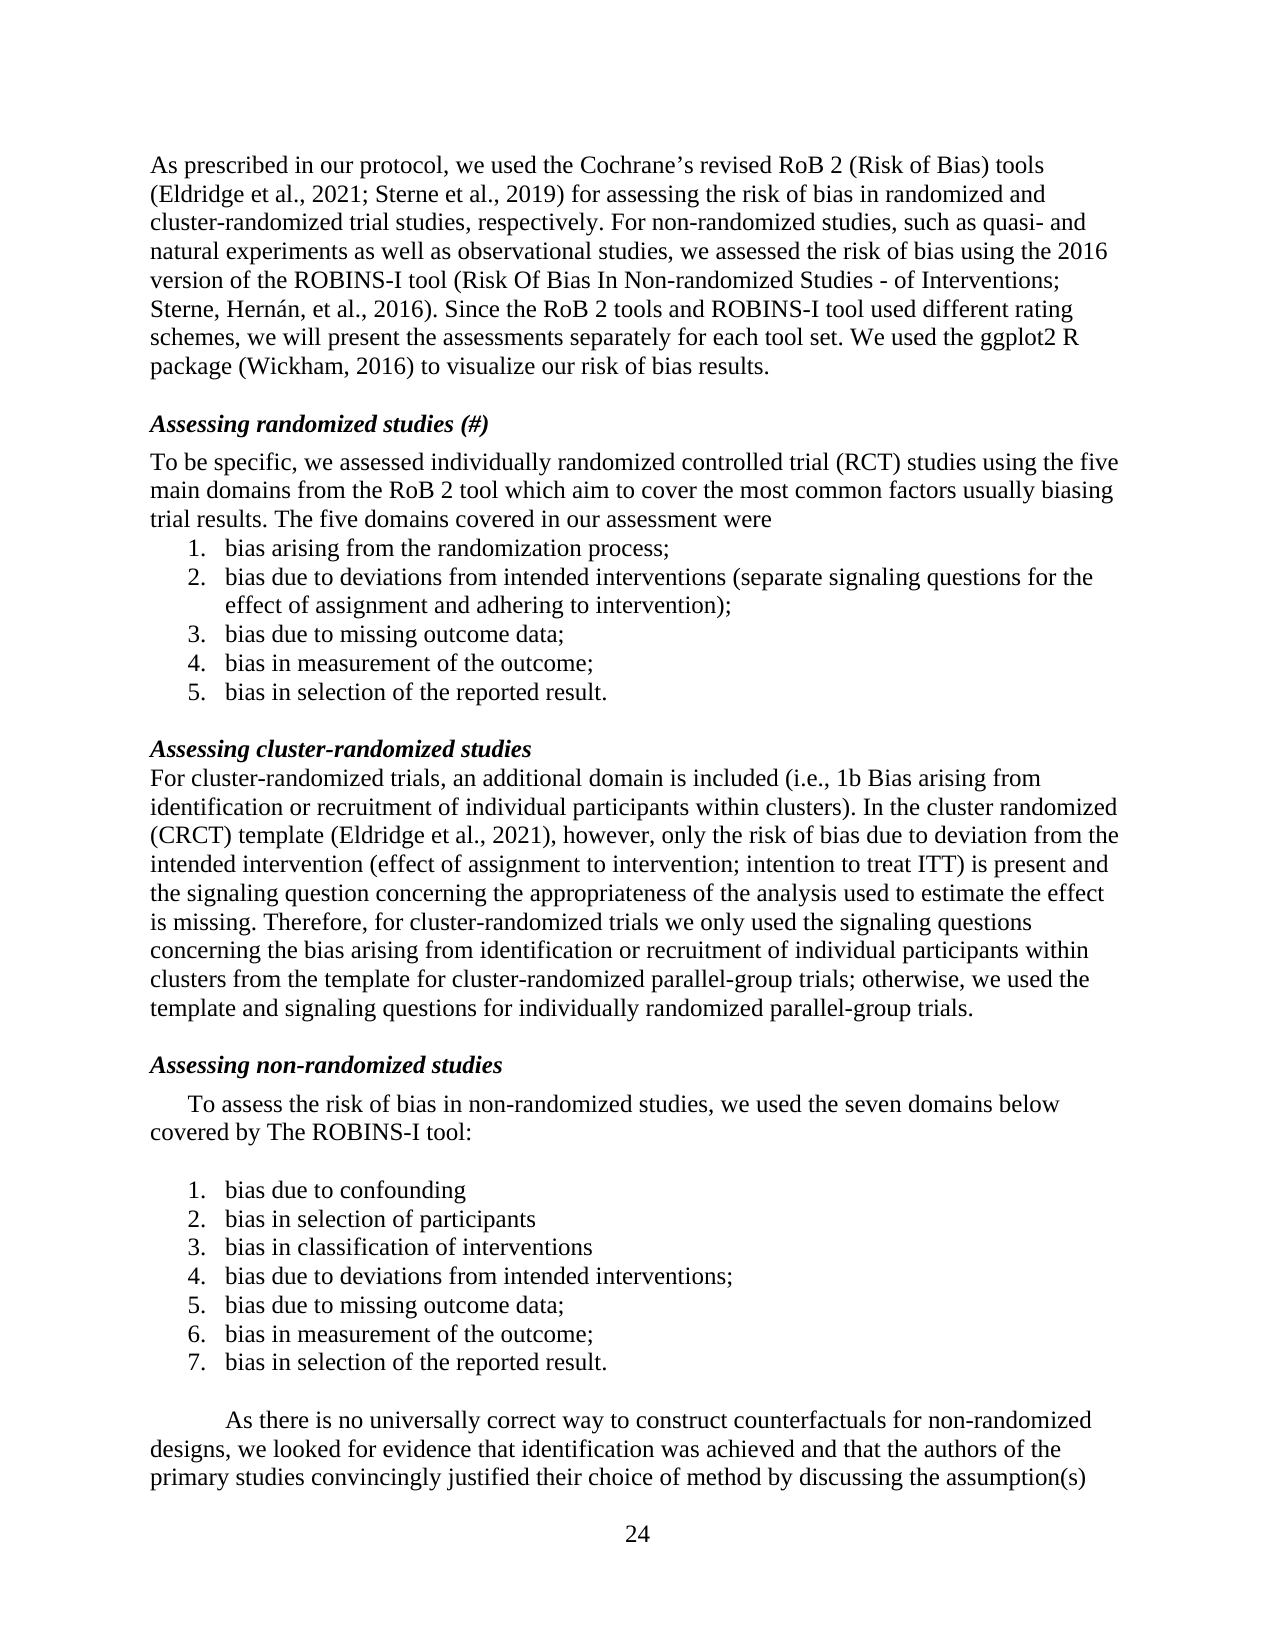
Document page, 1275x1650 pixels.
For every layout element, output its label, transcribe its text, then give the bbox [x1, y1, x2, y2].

list bias in classification of interventions [187, 1232, 1125, 1261]
text To be specific, we assessed individually randomized controlled trial (RCT) studies using the five main domains from the RoB 2 tool which aim to cover the most common factors usually biasing trial results. The five domains covered in our assessment were [150, 447, 1125, 533]
list bias arising from the randomization process; [187, 533, 1125, 562]
list bias due to missing outcome data; [187, 619, 1125, 648]
list bias due to missing outcome data; [187, 1290, 1125, 1319]
text As prescribed in our protocol, we used the Cochrane’s revised RoB 2 (Risk of Bias) tools (Eldridge et al., 2021; Sterne et al., 2019) for assessing the risk of bias in randomized and cluster-randomized trial studies, respectively. For non-randomized studies, such as quasi- and natural experiments as well as observational studies, we assessed the risk of bias using the 2016 version of the ROBINS-I tool (Risk Of Bias In Non-randomized Studies - of Interventions; Sterne, Hernán, et al., 2016). Since the RoB 2 tools and ROBINS-I tool used different rating schemes, we will present the assessments separately for each tool set. We used the ggplot2 R package (Wickham, 2016) to visualize our risk of bias results. [150, 150, 1125, 380]
list bias in selection of the reported result. [187, 1347, 1125, 1376]
list bias in selection of the reported result. [187, 677, 1125, 706]
subtitle Assessing non-randomized studies [150, 1051, 1125, 1079]
list bias in selection of participants [187, 1204, 1125, 1232]
list bias due to confounding [187, 1175, 1125, 1204]
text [150, 1405, 1125, 1491]
list bias due to deviations from intended interventions; [187, 1261, 1125, 1290]
subtitle Assessing randomized studies (#) [150, 409, 1125, 437]
subtitle Assessing cluster-randomized studies [150, 734, 1125, 763]
text To assess the risk of bias in non-randomized studies, we used the seven domains below covered by The ROBINS-I tool: [150, 1089, 1125, 1146]
list bias due to deviations from intended interventions (separate signaling questions for the effect of assignment and adhering to intervention); [187, 562, 1125, 619]
list bias in measurement of the outcome; [187, 1319, 1125, 1347]
list bias in measurement of the outcome; [187, 648, 1125, 677]
text For cluster-randomized trials, an additional domain is included (i.e., 1b Bias arising from identification or recruitment of individual participants within clusters). In the cluster randomized (CRCT) template (Eldridge et al., 2021), however, only the risk of bias due to deviation from the intended intervention (effect of assignment to intervention; intention to treat ITT) is present and the signaling question concerning the appropriateness of the analysis used to estimate the effect is missing. Therefore, for cluster-randomized trials we only used the signaling questions concerning the bias arising from identification or recruitment of individual participants within clusters from the template for cluster-randomized parallel-group trials; otherwise, we used the template and signaling questions for individually randomized parallel-group trials. [150, 763, 1125, 1051]
